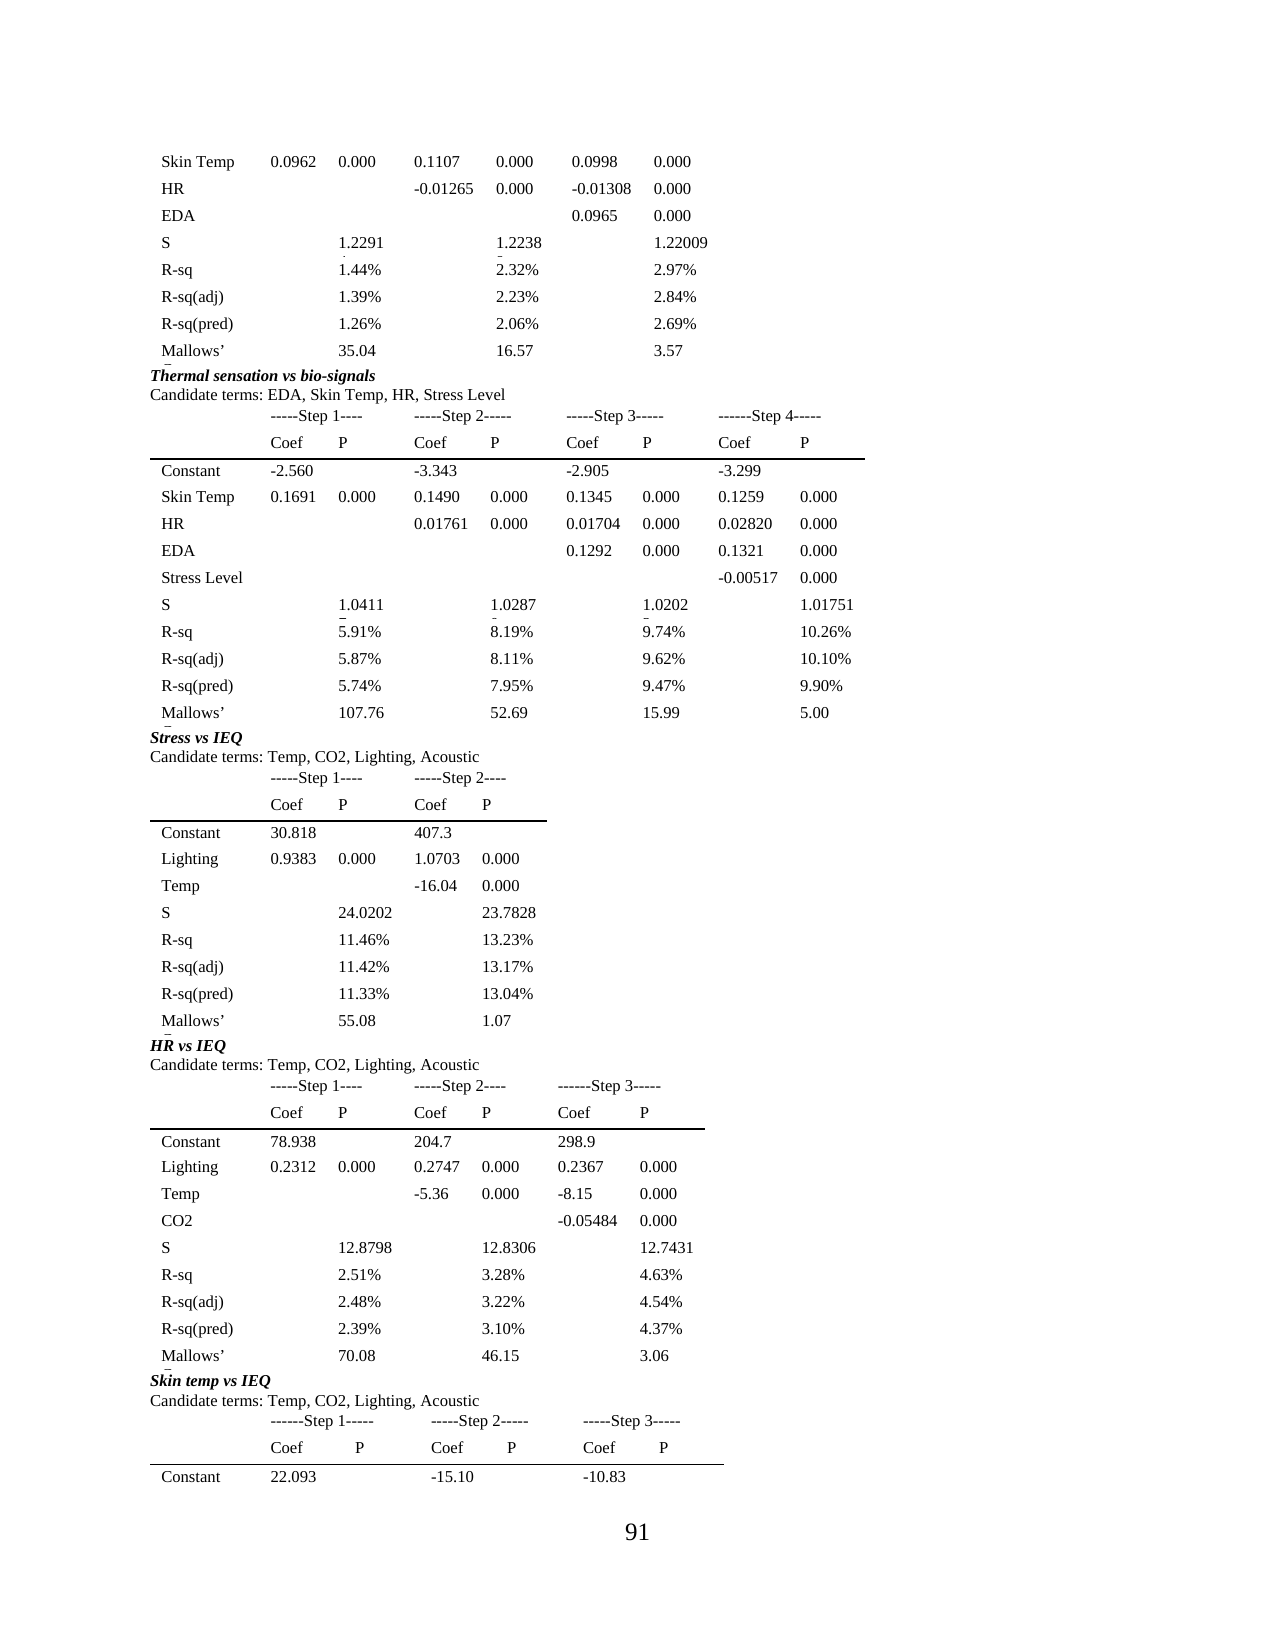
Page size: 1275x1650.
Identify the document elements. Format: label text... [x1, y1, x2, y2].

text HR vs IEQ [150, 1036, 1125, 1055]
text Candidate terms: Temp, CO2, Lighting, Acoustic [150, 747, 1125, 766]
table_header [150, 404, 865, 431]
text Candidate terms: Temp, CO2, Lighting, Acoustic [150, 1055, 1125, 1074]
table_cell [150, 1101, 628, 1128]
text Skin temp vs IEQ [150, 1371, 1125, 1390]
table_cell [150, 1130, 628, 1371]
text Thermal sensation vs bio-signals [150, 366, 1125, 385]
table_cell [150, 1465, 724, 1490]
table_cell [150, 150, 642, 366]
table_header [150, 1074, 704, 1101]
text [150, 1390, 1125, 1409]
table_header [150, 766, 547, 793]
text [150, 385, 1125, 404]
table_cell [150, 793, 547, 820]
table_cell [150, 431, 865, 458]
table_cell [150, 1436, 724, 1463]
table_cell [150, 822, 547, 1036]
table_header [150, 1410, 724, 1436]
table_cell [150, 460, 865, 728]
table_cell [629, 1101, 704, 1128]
text Stress vs IEQ [150, 728, 1125, 747]
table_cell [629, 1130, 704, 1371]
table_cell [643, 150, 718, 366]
